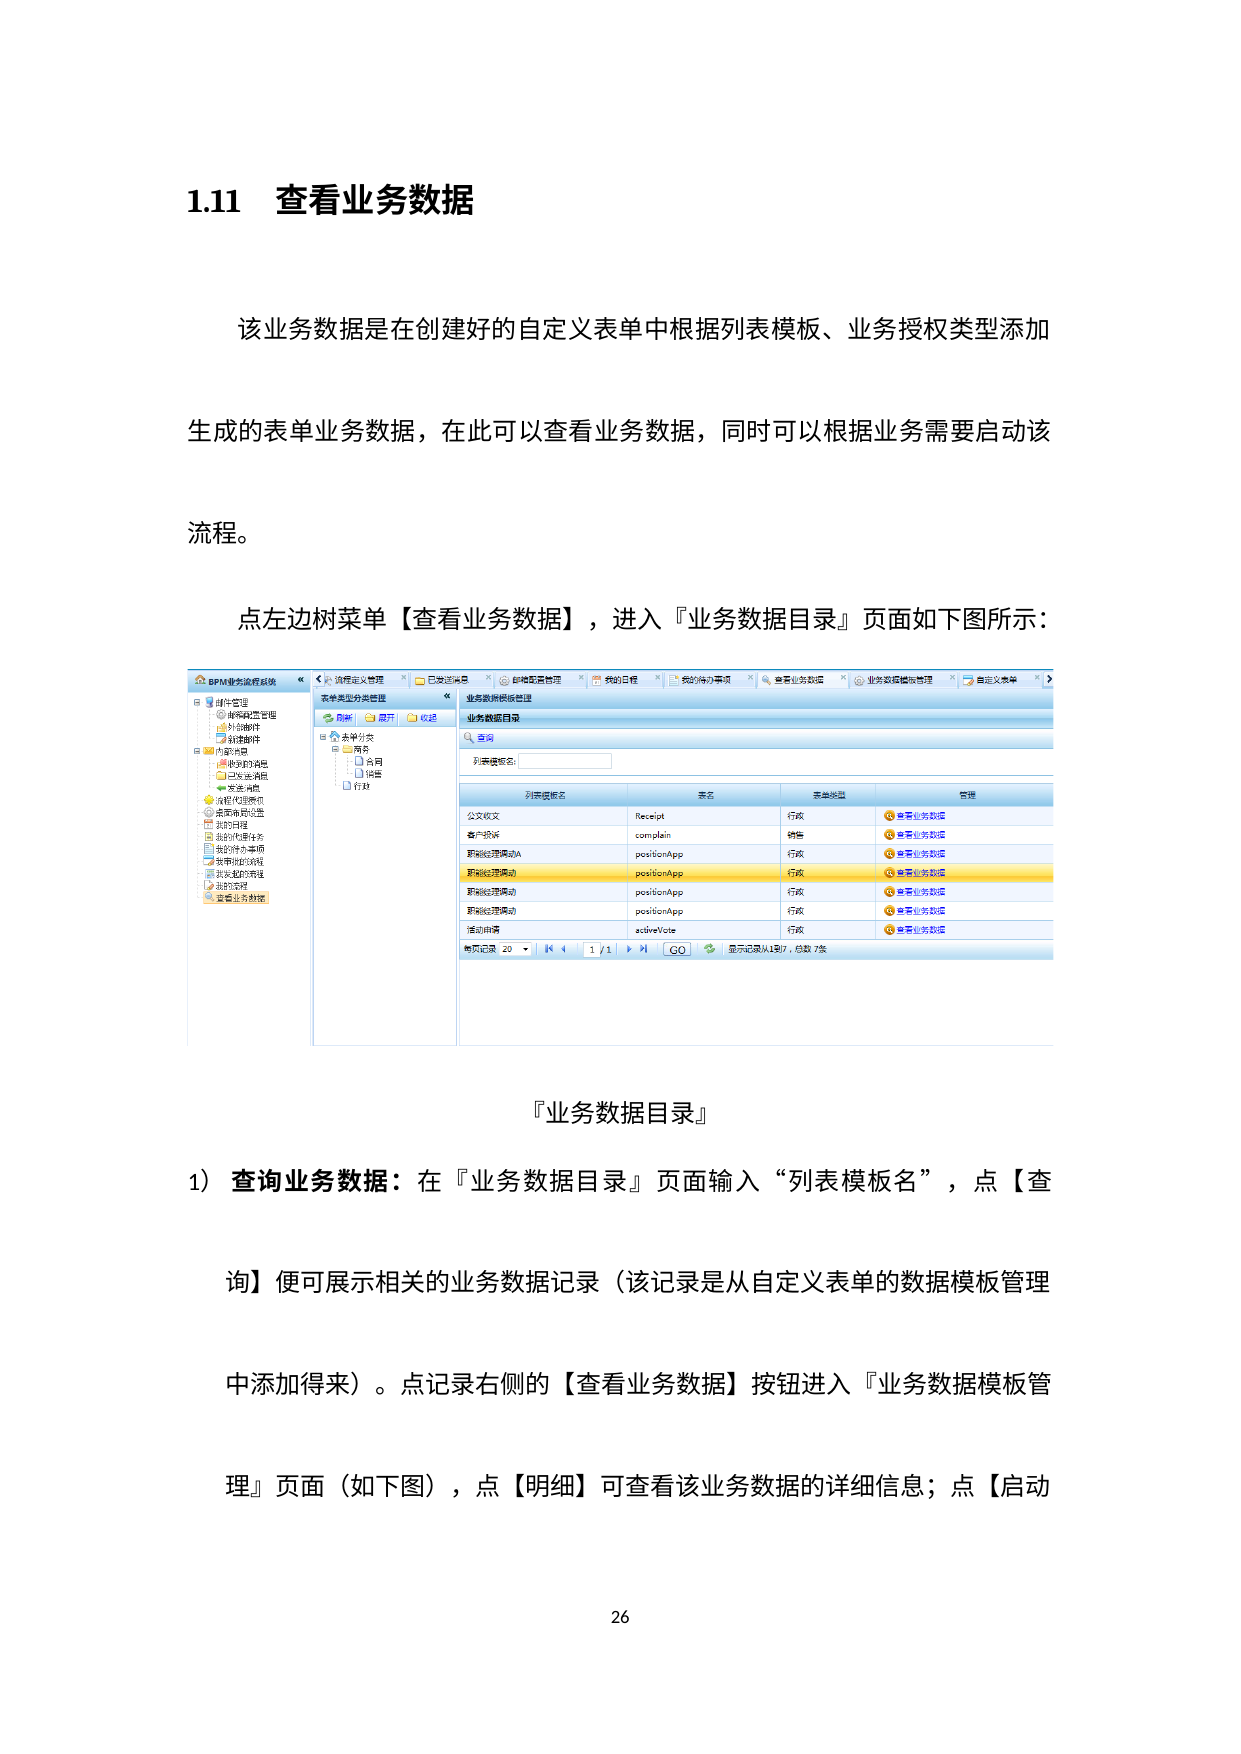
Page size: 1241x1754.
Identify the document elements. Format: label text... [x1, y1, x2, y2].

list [187, 1145, 1053, 1519]
picture [187, 671, 1054, 1046]
text 点左边树菜单【查看业务数据】，进入『业务数据目录』页面如下图所示： [187, 584, 1053, 652]
subtitle 查看业务数据 [187, 164, 1053, 232]
text 该业务数据是在创建好的自定义表单中根据列表模板、业务授权类型添加生成的表单业务数据，在此可以查看业务数据，同时可以根据业务需要启动该流程。 [187, 294, 1053, 566]
text 『业务数据目录』 [187, 1077, 1053, 1145]
